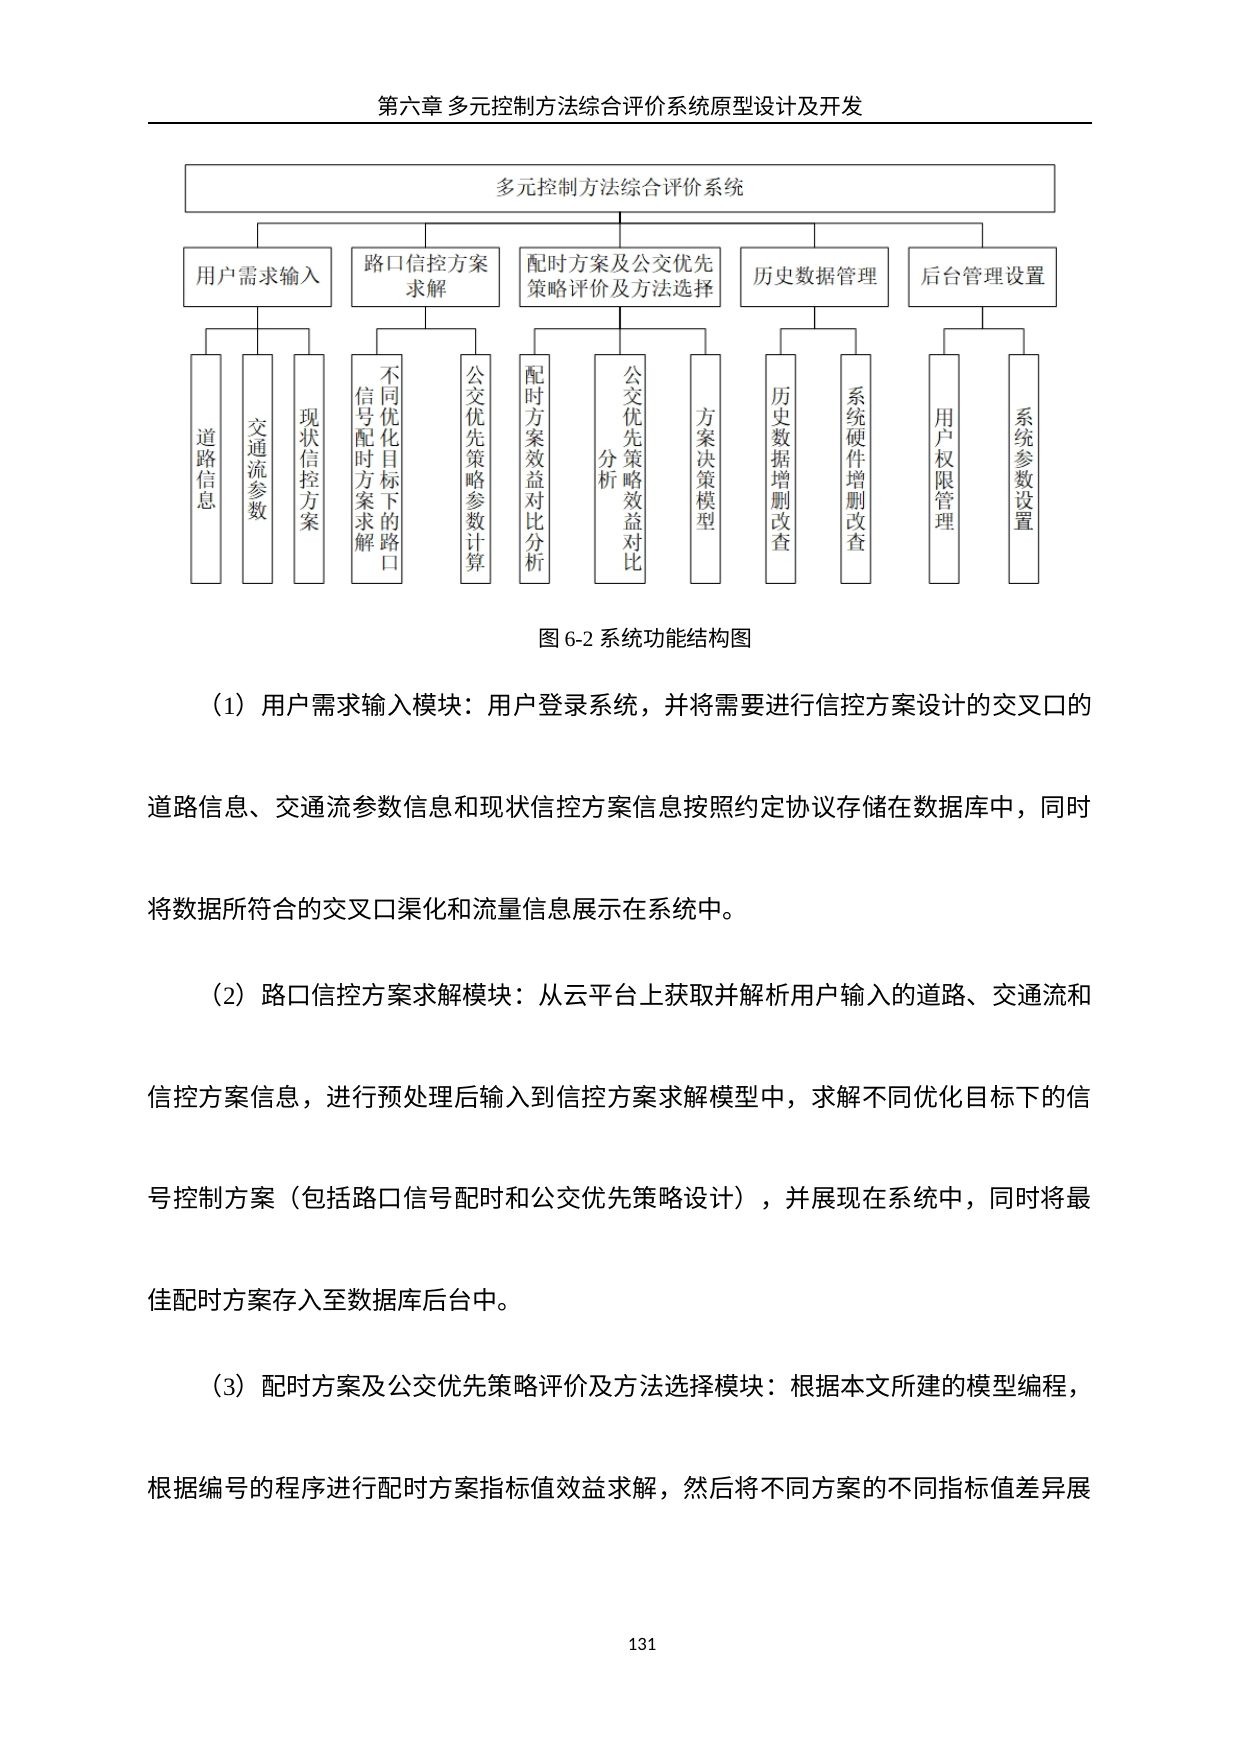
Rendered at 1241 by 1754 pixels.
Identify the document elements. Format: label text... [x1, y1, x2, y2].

text （1）用户需求输入模块：用户登录系统，并将需要进行信控方案设计的交叉口的道路信息、交通流参数信息和现状信控方案信息按照约定协议存储在数据库中，同时将数据所符合的交叉口渠化和流量信息展示在系统中。 [148, 669, 1092, 941]
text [148, 1351, 1092, 1521]
text 图6-2 系统功能结构图 [148, 620, 1092, 654]
picture [182, 163, 1058, 585]
text （2）路口信控方案求解模块：从云平台上获取并解析用户输入的道路、交通流和信控方案信息，进行预处理后输入到信控方案求解模型中，求解不同优化目标下的信号控制方案（包括路口信号配时和公交优先策略设计），并展现在系统中，同时将最佳配时方案存入至数据库后台中。 [148, 959, 1092, 1333]
